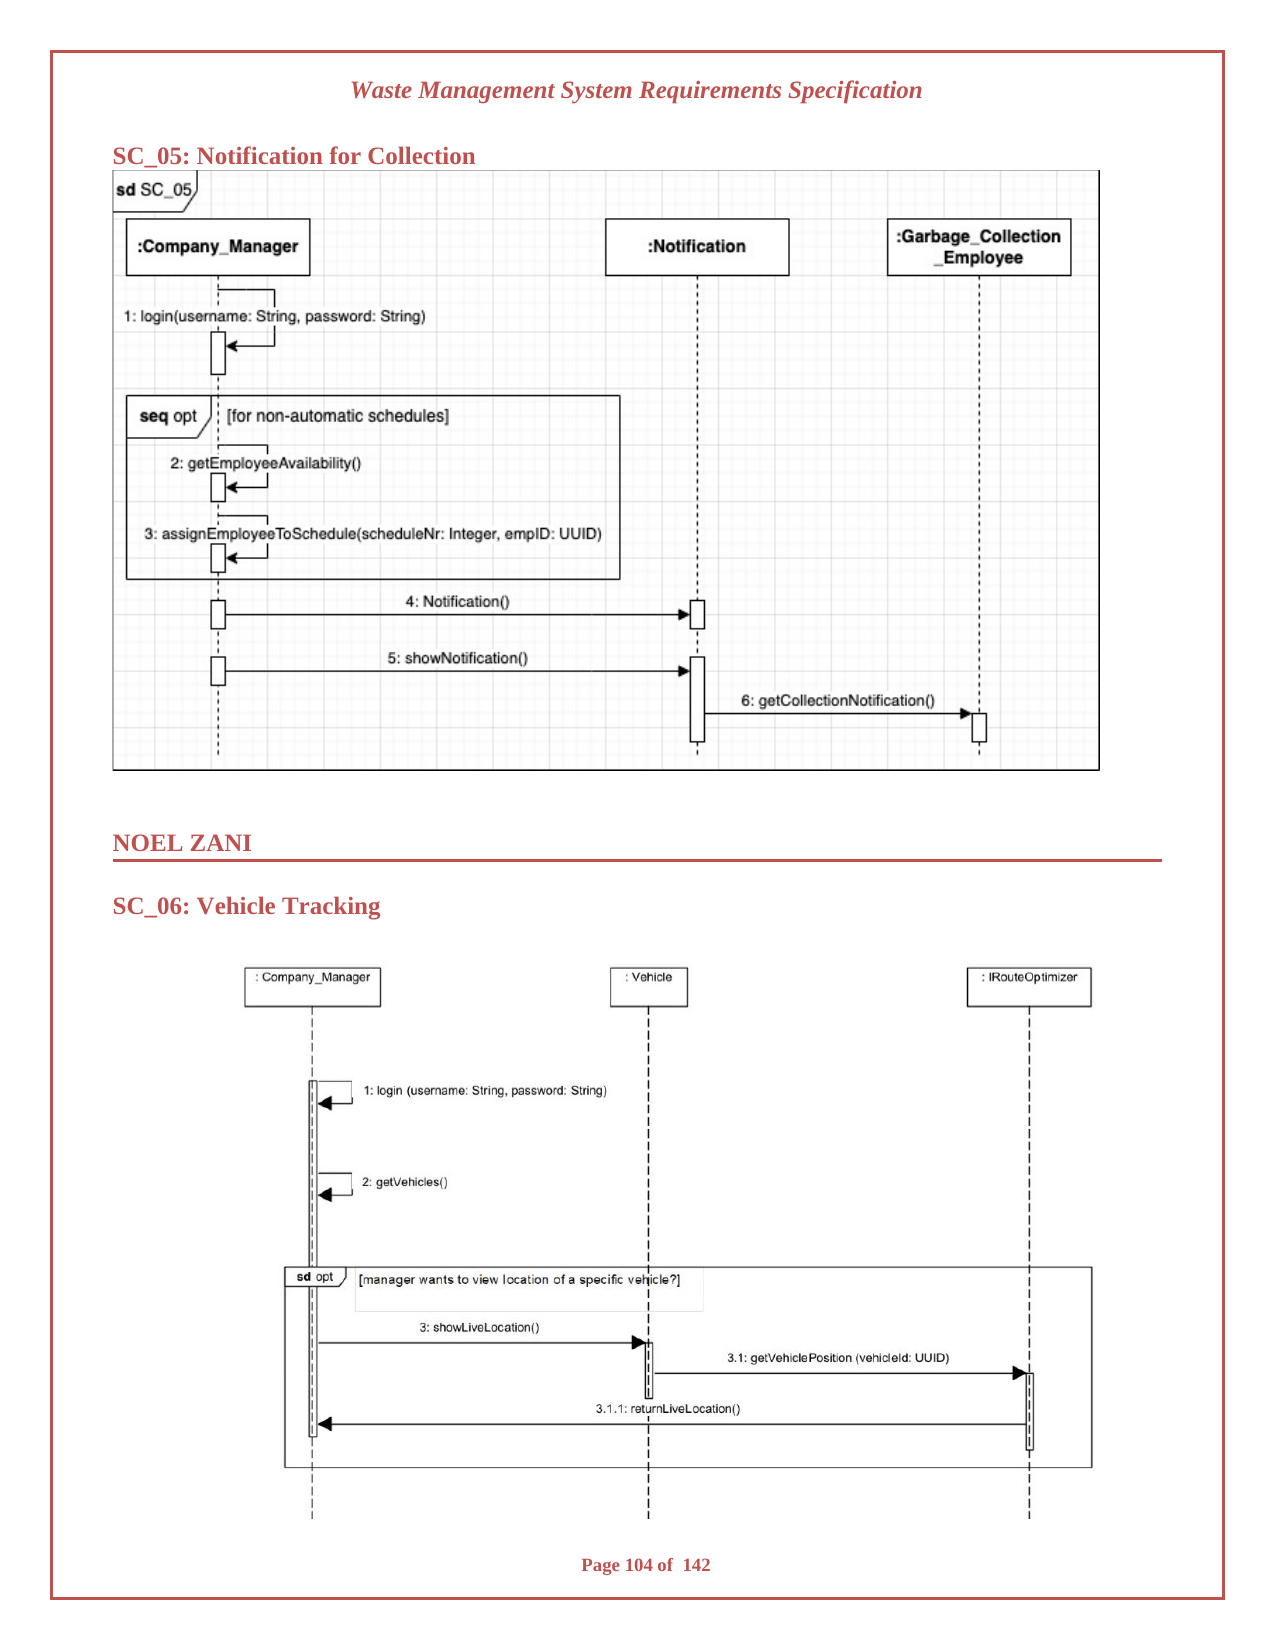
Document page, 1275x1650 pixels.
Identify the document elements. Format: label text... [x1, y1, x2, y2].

text SC_06: Vehicle Tracking [112, 891, 1162, 920]
picture [112, 948, 1182, 1519]
picture [112, 170, 1100, 771]
text NOEL ZANI [112, 828, 1162, 862]
text SC_05: Notification for Collection [112, 141, 1162, 170]
